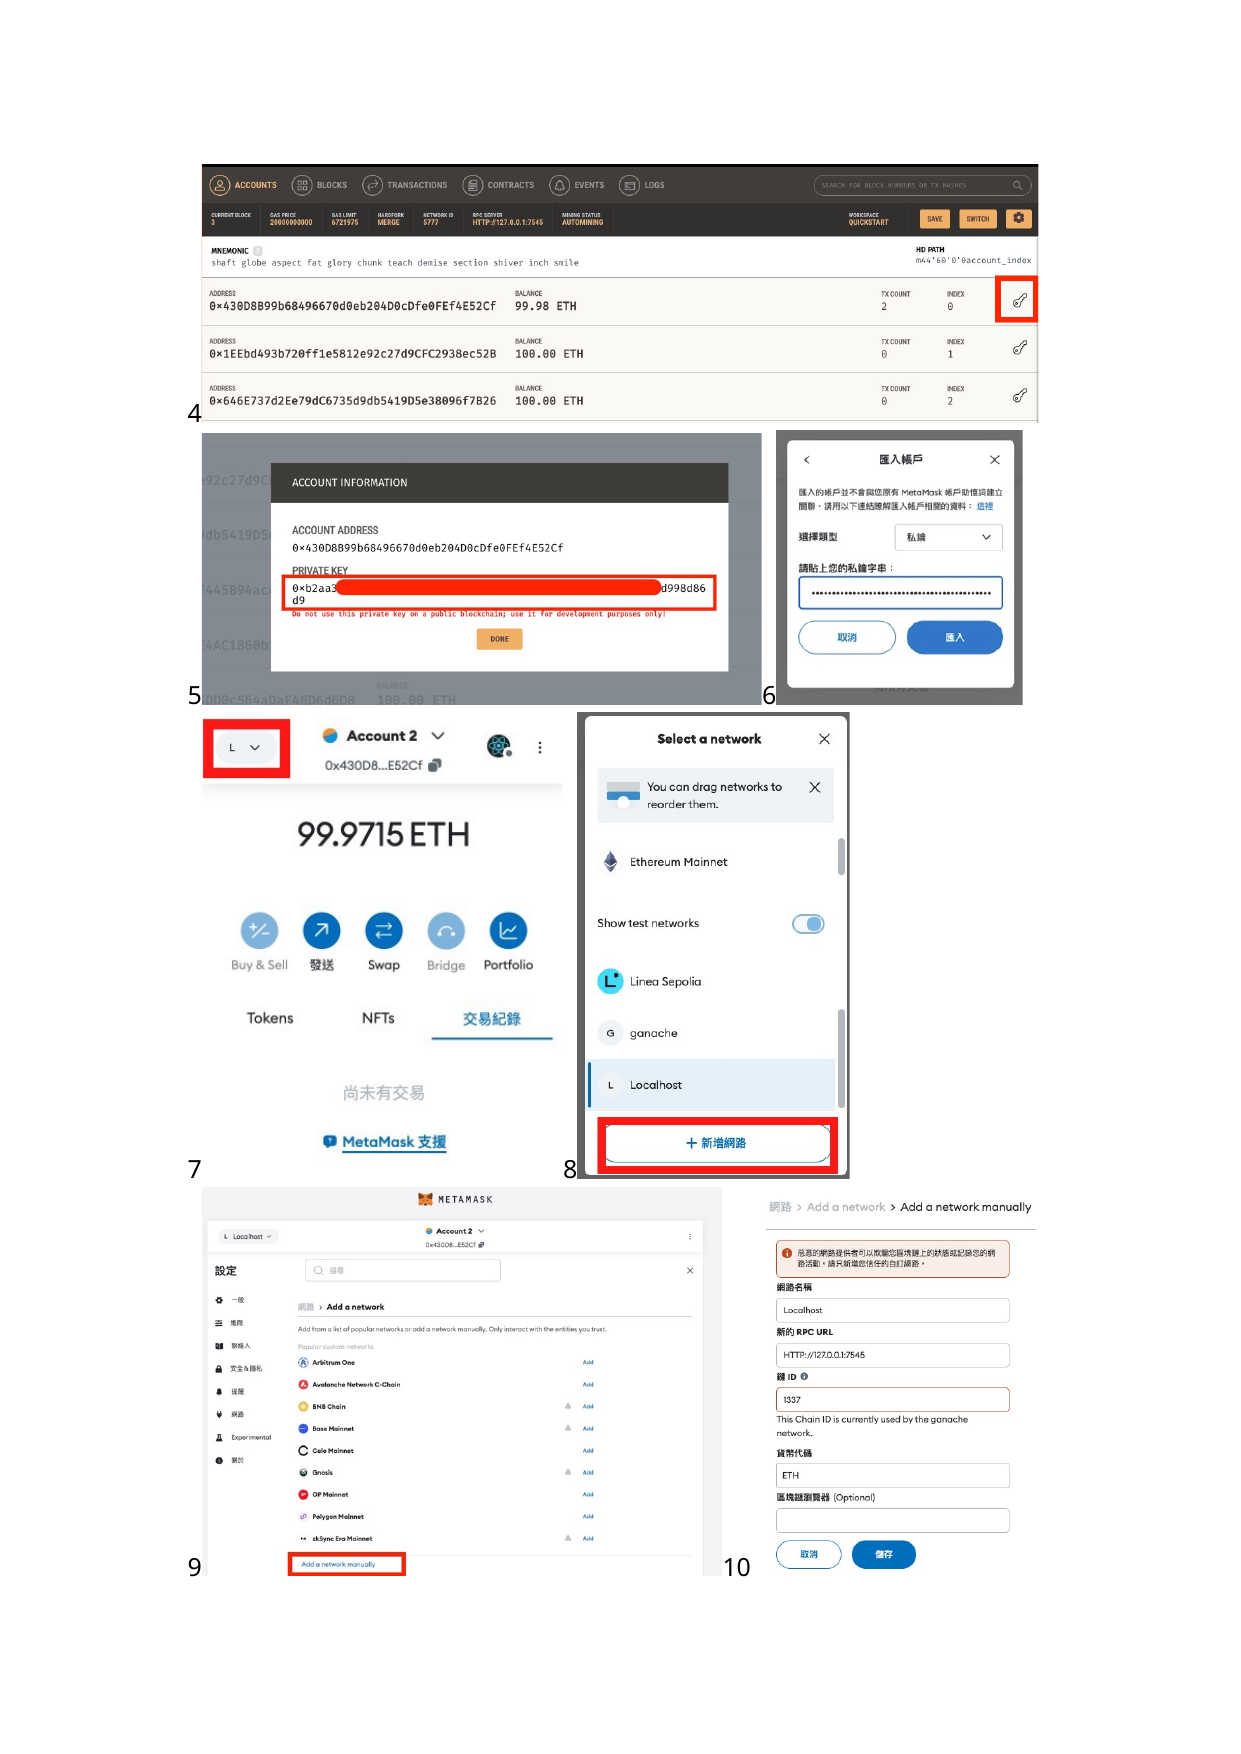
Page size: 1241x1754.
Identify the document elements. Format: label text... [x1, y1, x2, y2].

picture [776, 430, 1023, 705]
picture [201, 716, 563, 1179]
picture [577, 712, 850, 1179]
picture [201, 1187, 723, 1576]
picture [201, 433, 762, 705]
picture [201, 164, 1039, 423]
picture [750, 1186, 1037, 1576]
